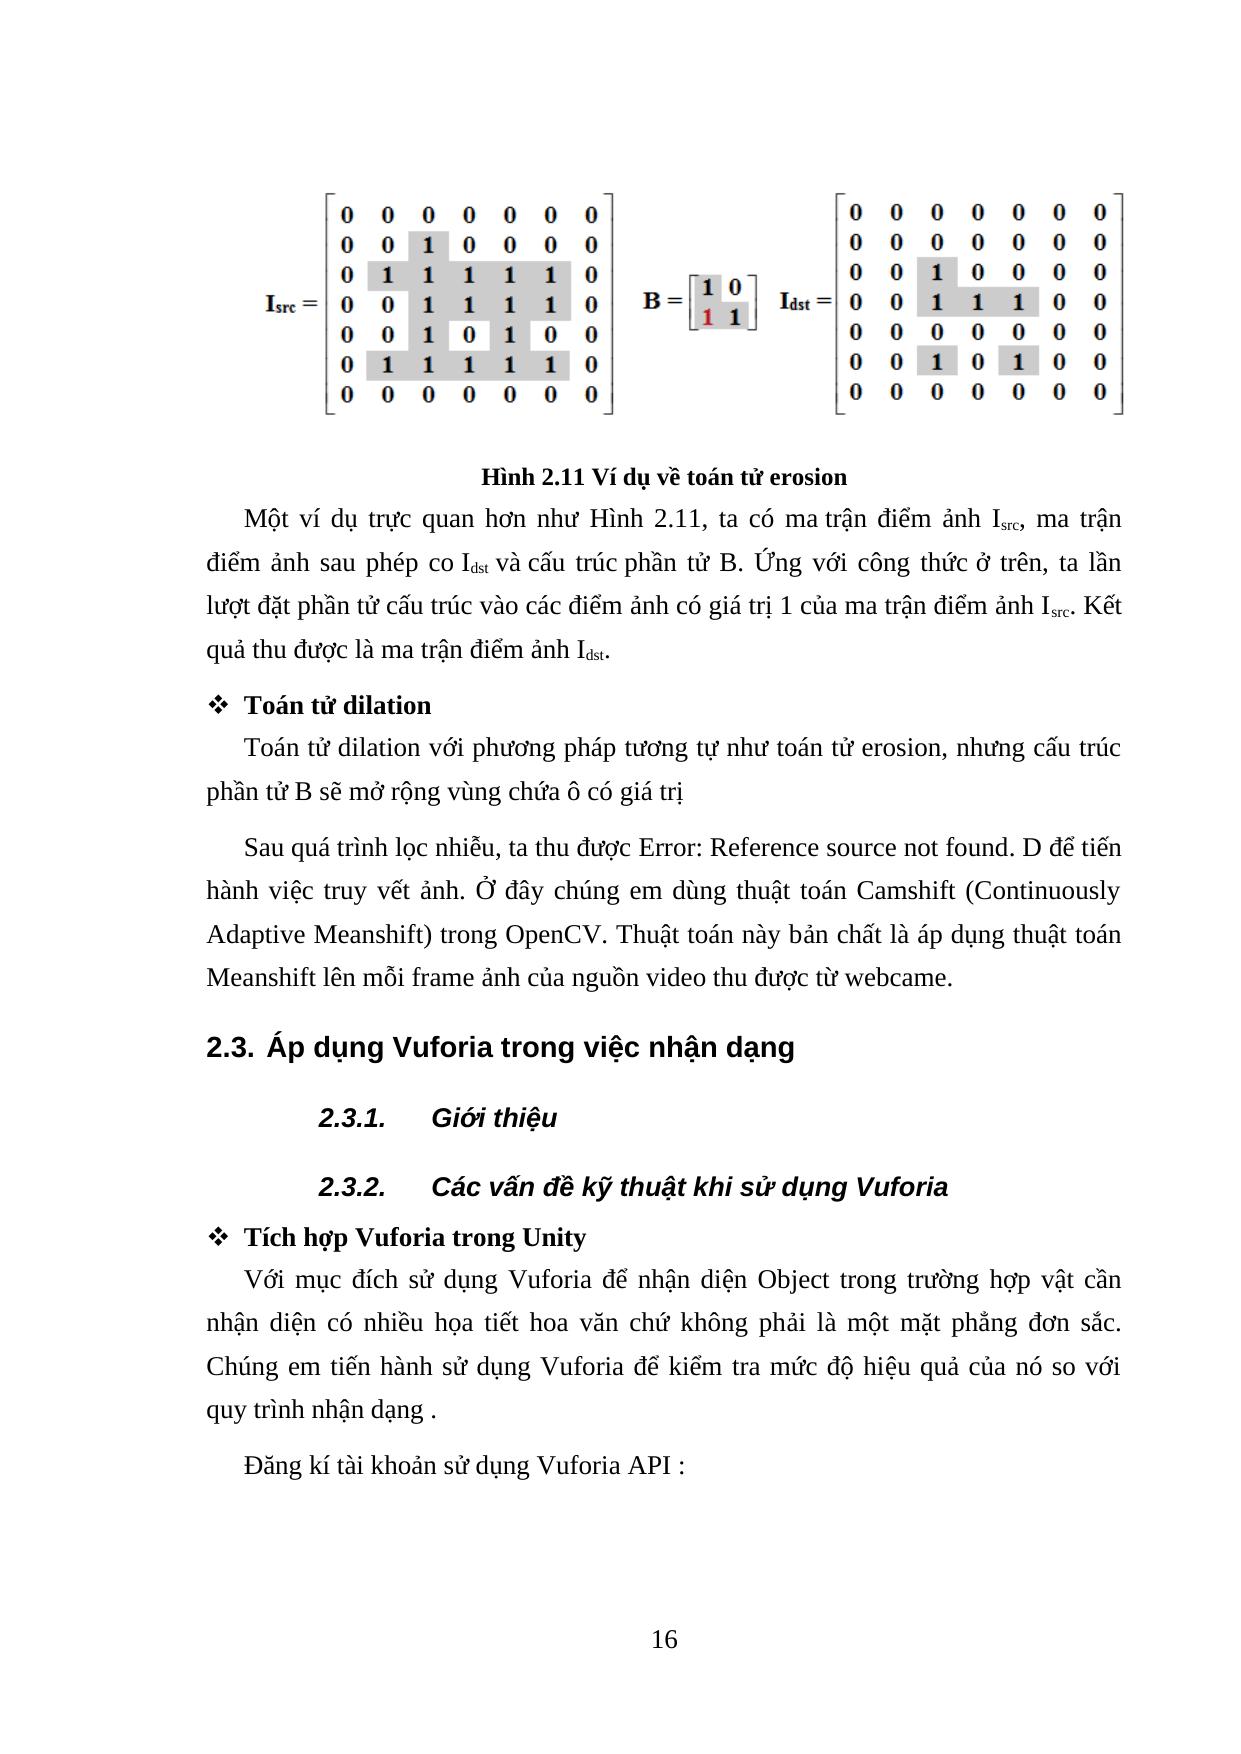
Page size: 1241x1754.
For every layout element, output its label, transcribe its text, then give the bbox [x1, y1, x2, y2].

text Toán tử dilation [206, 689, 1122, 720]
subtitle Áp dụng Vuforia trong việc nhận dạng [206, 1030, 1122, 1063]
picture [243, 177, 1160, 438]
text Đăng kí tài khoản sử dụng Vuforia API : [206, 1449, 1122, 1481]
subtitle Các vấn đề kỹ thuật khi sử dụng Vuforia [281, 1171, 1122, 1202]
text Với mục đích sử dụng Vuforia để nhận diện Object trong trường hợp vật cần nhận diện có nhiều họa tiết hoa văn chứ không phải là một mặt phẳng đơn sắc. Chúng em tiến hành sử dụng Vuforia để kiểm tra mức độ hiệu quả của nó so với quy trình nhận dạng . [206, 1263, 1122, 1424]
subtitle Giới thiệu [281, 1102, 1122, 1133]
text Tích hợp Vuforia trong Unity [206, 1221, 1122, 1252]
text Toán tử dilation với phương pháp tương tự như toán tử erosion, nhưng cấu trúc phần tử B sẽ mở rộng vùng chứa ô có giá trị [206, 731, 1122, 806]
